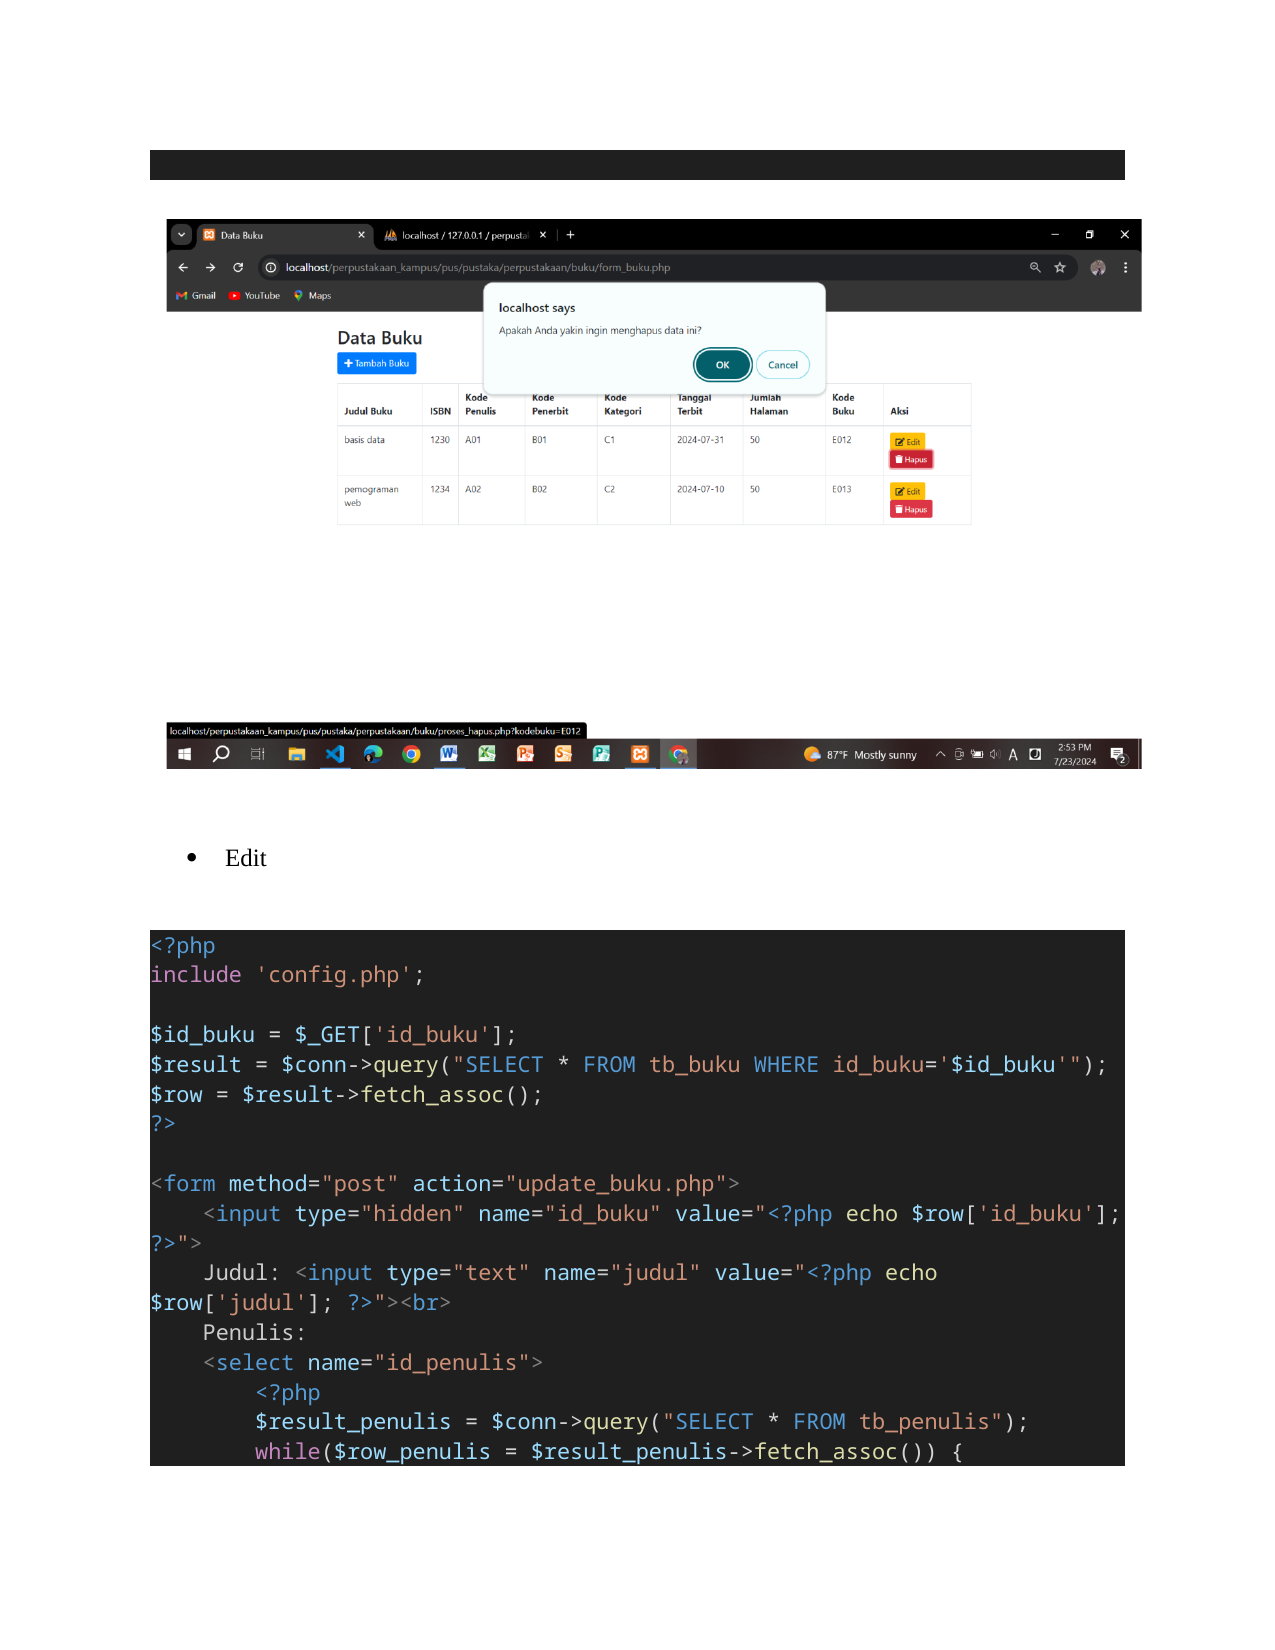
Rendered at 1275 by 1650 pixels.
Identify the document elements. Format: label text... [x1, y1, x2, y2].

list Edit [187, 843, 1125, 872]
text $result = $conn->query("SELECT * FROM tb_buku WHERE id_buku='$id_buku'"); [150, 1049, 1125, 1079]
text <?php [150, 930, 1125, 959]
text <select name="id_penulis"> [150, 1347, 1125, 1377]
text $result_penulis = $conn->query("SELECT * FROM tb_penulis"); [150, 1406, 1125, 1436]
text Judul: <input type="text" name="judul" value="<?php echo $row['judul']; ?>"><br> [150, 1257, 1125, 1317]
text $id_buku = $_GET['id_buku']; [150, 1019, 1125, 1049]
text Penulis: [150, 1317, 1125, 1347]
text include 'config.php'; [150, 959, 1125, 989]
text while($row_penulis = $result_penulis->fetch_assoc()) { [150, 1436, 1125, 1466]
text <form method="post" action="update_buku.php"> [150, 1168, 1125, 1198]
picture [166, 219, 1142, 769]
text $row = $result->fetch_assoc(); [150, 1079, 1125, 1108]
text <?php [150, 1377, 1125, 1406]
text <input type="hidden" name="id_buku" value="<?php echo $row['id_buku']; ?>"> [150, 1198, 1125, 1257]
text ?> [150, 1108, 1125, 1138]
